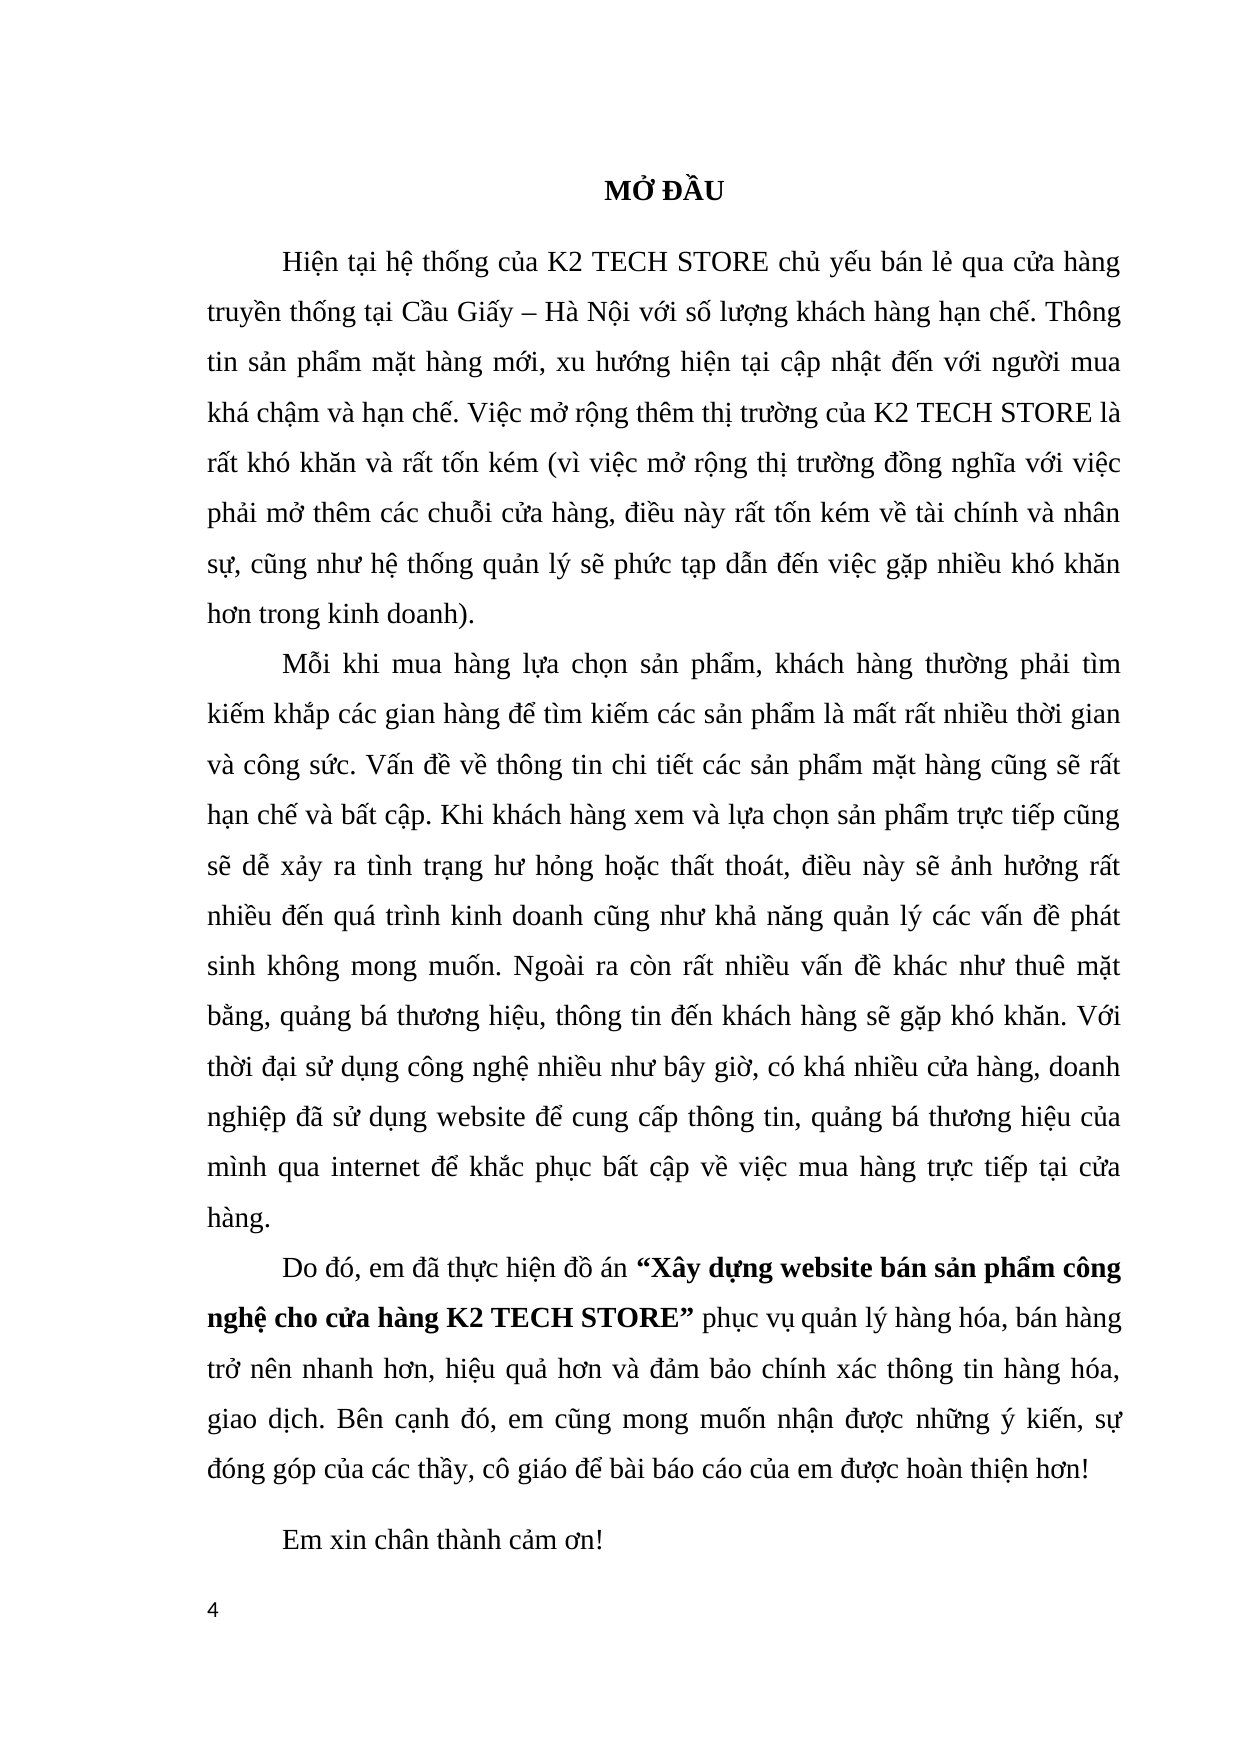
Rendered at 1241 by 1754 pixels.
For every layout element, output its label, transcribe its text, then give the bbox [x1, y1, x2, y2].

text Em xin chân thành cảm ơn! [207, 1522, 1122, 1556]
subtitle MỞ ĐẦU [207, 173, 1122, 206]
text Do đó, em đã thực hiện đồ án “Xây dựng website bán sản phẩm công nghệ cho cửa hàng K2 TECH STORE” phục vụ quản lý hàng hóa, bán hàng trở nên nhanh hơn, hiệu quả hơn và đảm bảo chính xác thông tin hàng hóa, giao dịch. Bên cạnh đó, em cũng mong muốn nhận được những ý kiến, sự đóng góp của các thầy, cô giáo để bài báo cáo của em được hoàn thiện hơn! [207, 1250, 1122, 1485]
text Mỗi khi mua hàng lựa chọn sản phẩm, khách hàng thường phải tìm kiếm khắp các gian hàng để tìm kiếm các sản phẩm là mất rất nhiều thời gian và công sức. Vấn đề về thông tin chi tiết các sản phẩm mặt hàng cũng sẽ rất hạn chế và bất cập. Khi khách hàng xem và lựa chọn sản phẩm trực tiếp cũng sẽ dễ xảy ra tình trạng hư hỏng hoặc thất thoát, điều này sẽ ảnh hưởng rất nhiều đến quá trình kinh doanh cũng như khả năng quản lý các vấn đề phát sinh không mong muốn. Ngoài ra còn rất nhiều vấn đề khác như thuê mặt bằng, quảng bá thương hiệu, thông tin đến khách hàng sẽ gặp khó khăn. Với thời đại sử dụng công nghệ nhiều như bây giờ, có khá nhiều cửa hàng, doanh nghiệp đã sử dụng website để cung cấp thông tin, quảng bá thương hiệu của mình qua internet để khắc phục bất cập về việc mua hàng trực tiếp tại cửa hàng. [207, 646, 1122, 1233]
text Hiện tại hệ thống của K2 TECH STORE chủ yếu bán lẻ qua cửa hàng truyền thống tại Cầu Giấy – Hà Nội với số lượng khách hàng hạn chế. Thông tin sản phẩm mặt hàng mới, xu hướng hiện tại cập nhật đến với người mua khá chậm và hạn chế. Việc mở rộng thêm thị trường của K2 TECH STORE là rất khó khăn và rất tốn kém (vì việc mở rộng thị trường đồng nghĩa với việc phải mở thêm các chuỗi cửa hàng, điều này rất tốn kém về tài chính và nhân sự, cũng như hệ thống quản lý sẽ phức tạp dẫn đến việc gặp nhiều khó khăn hơn trong kinh doanh). [207, 244, 1122, 629]
